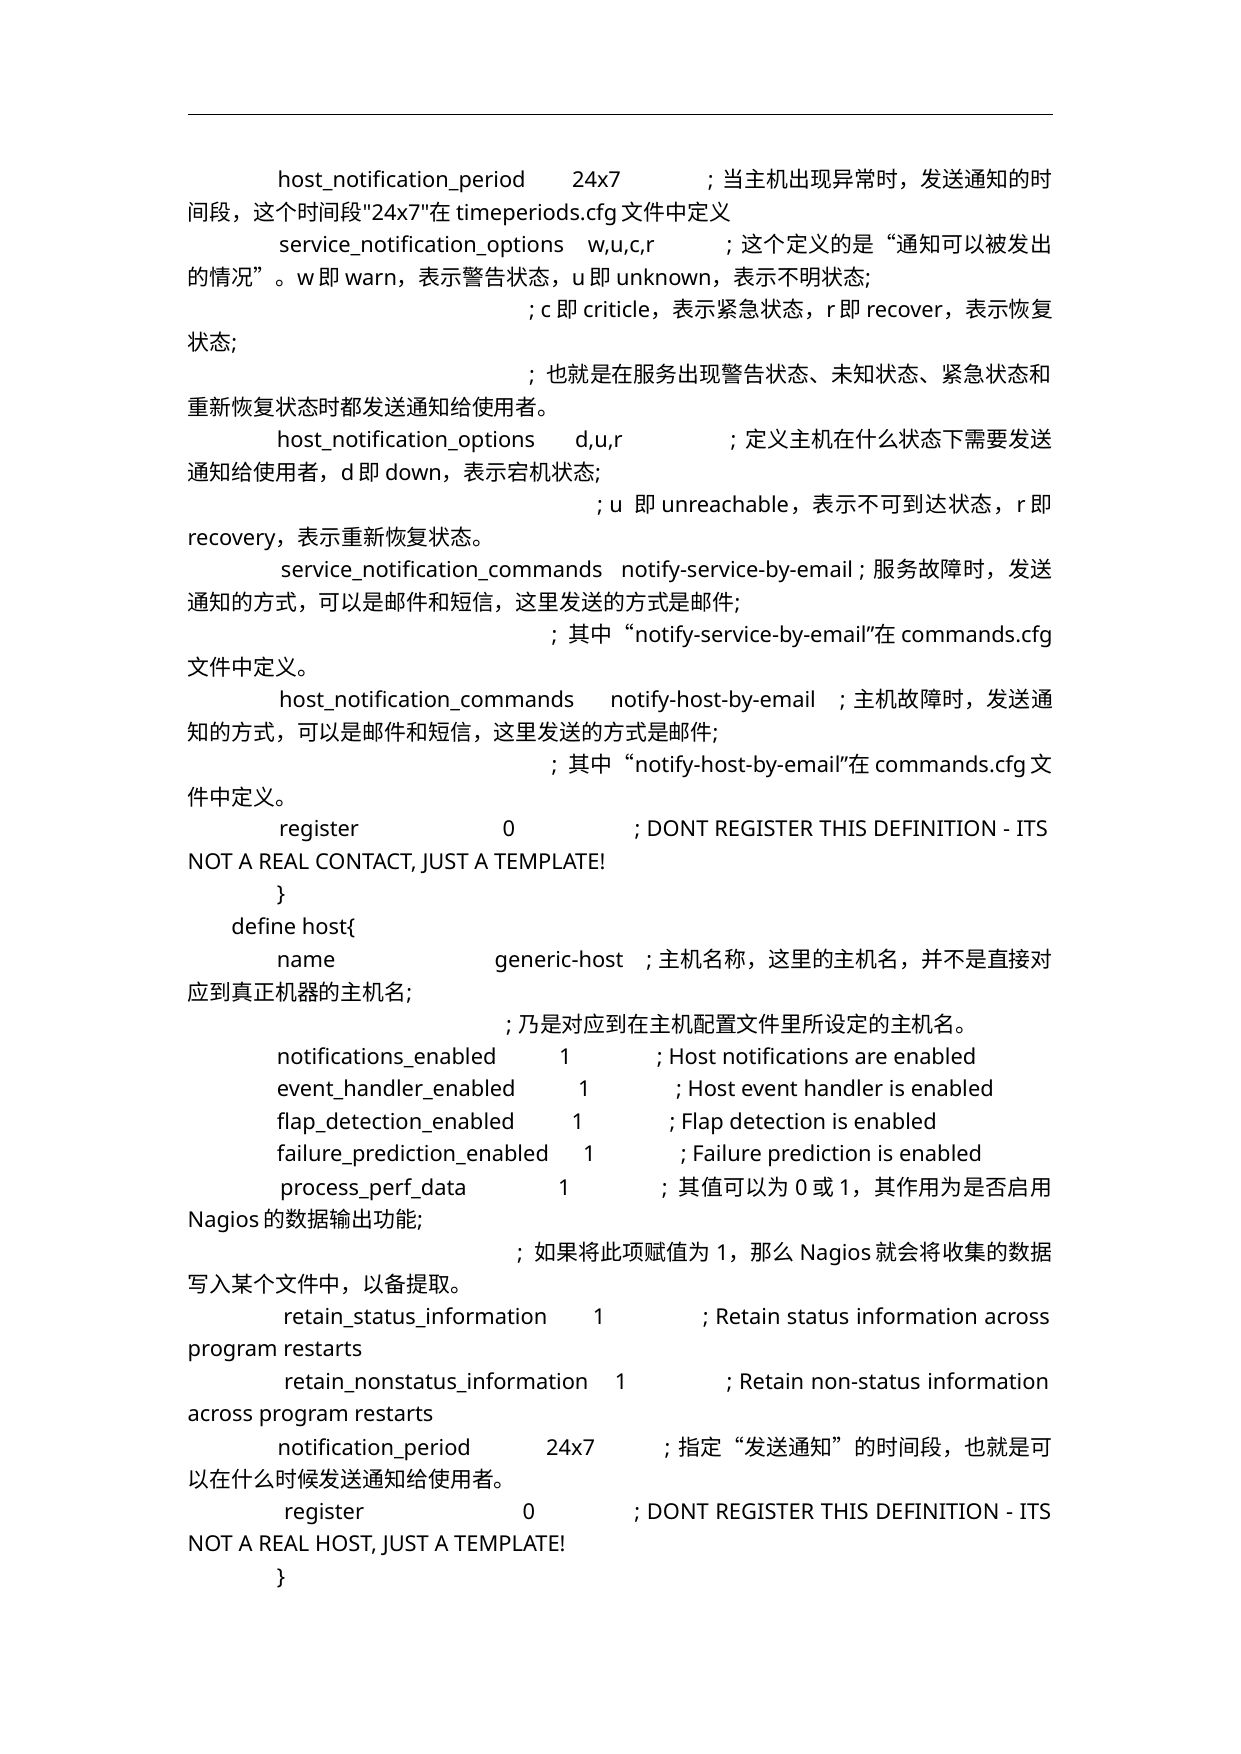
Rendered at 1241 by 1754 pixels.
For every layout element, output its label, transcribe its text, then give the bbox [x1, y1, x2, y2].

text process_perf_data 1 ; 其值可以为0或1，其作用为是否启用Nagios的数据输出功能; ; 如果将此项赋值为1，那么Nagios就会将收集的数据写入某个文件中，以备提取。 [187, 1169, 1053, 1299]
text define host{ [187, 909, 1053, 942]
text register 0 ; DONT REGISTER THIS DEFINITION - ITS NOT A REAL HOST, JUST A TEMPLATE! [187, 1494, 1053, 1559]
text host_notification_options d,u,r ; 定义主机在什么状态下需要发送通知给使用者，d即down，表示宕机状态; ; u即unreachable，表示不可到达状态，r即recovery，表示重新恢复状态。 [187, 422, 1053, 552]
text service_notification_options w,u,c,r ; 这个定义的是“通知可以被发出的情况”。w即warn，表示警告状态，u即unknown，表示不明状态; ; c即criticle，表示紧急状态，r即recover，表示恢复状态; ; 也就是在服务出现警告状态、未知状态、紧急状态和重新恢复状态时都发送通知给使用者。 [187, 227, 1053, 422]
text register 0 ; DONT REGISTER THIS DEFINITION - ITS NOT A REAL CONTACT, JUST A TEMPLATE! [187, 812, 1053, 877]
text flap_detection_enabled 1 ; Flap detection is enabled [187, 1104, 1053, 1137]
text event_handler_enabled 1 ; Host event handler is enabled [187, 1072, 1053, 1104]
text service_notification_commands notify-service-by-email ; 服务故障时，发送通知的方式，可以是邮件和短信，这里发送的方式是邮件; ; 其中“notify-service-by-email”在commands.cfg文件中定义。 [187, 552, 1053, 682]
text notifications_enabled 1 ; Host notifications are enabled [187, 1039, 1053, 1072]
text retain_nonstatus_information 1 ; Retain non-status information across program restarts [187, 1364, 1053, 1429]
text host_notification_period 24x7 ; 当主机出现异常时，发送通知的时间段，这个时间段"24x7"在timeperiods.cfg文件中定义 [187, 162, 1053, 227]
text notification_period 24x7 ; 指定“发送通知”的时间段，也就是可以在什么时候发送通知给使用者。 [187, 1429, 1053, 1494]
text name generic-host ; 主机名称，这里的主机名，并不是直接对应到真正机器的主机名; ; 乃是对应到在主机配置文件里所设定的主机名。 [187, 942, 1053, 1039]
text retain_status_information 1 ; Retain status information across program restarts [187, 1299, 1053, 1364]
text host_notification_commands notify-host-by-email ; 主机故障时，发送通知的方式，可以是邮件和短信，这里发送的方式是邮件; ; 其中“notify-host-by-email”在commands.cfg文件中定义。 [187, 682, 1053, 812]
text } [187, 877, 1053, 909]
text failure_prediction_enabled 1 ; Failure prediction is enabled [187, 1137, 1053, 1169]
text } [187, 1559, 1053, 1592]
